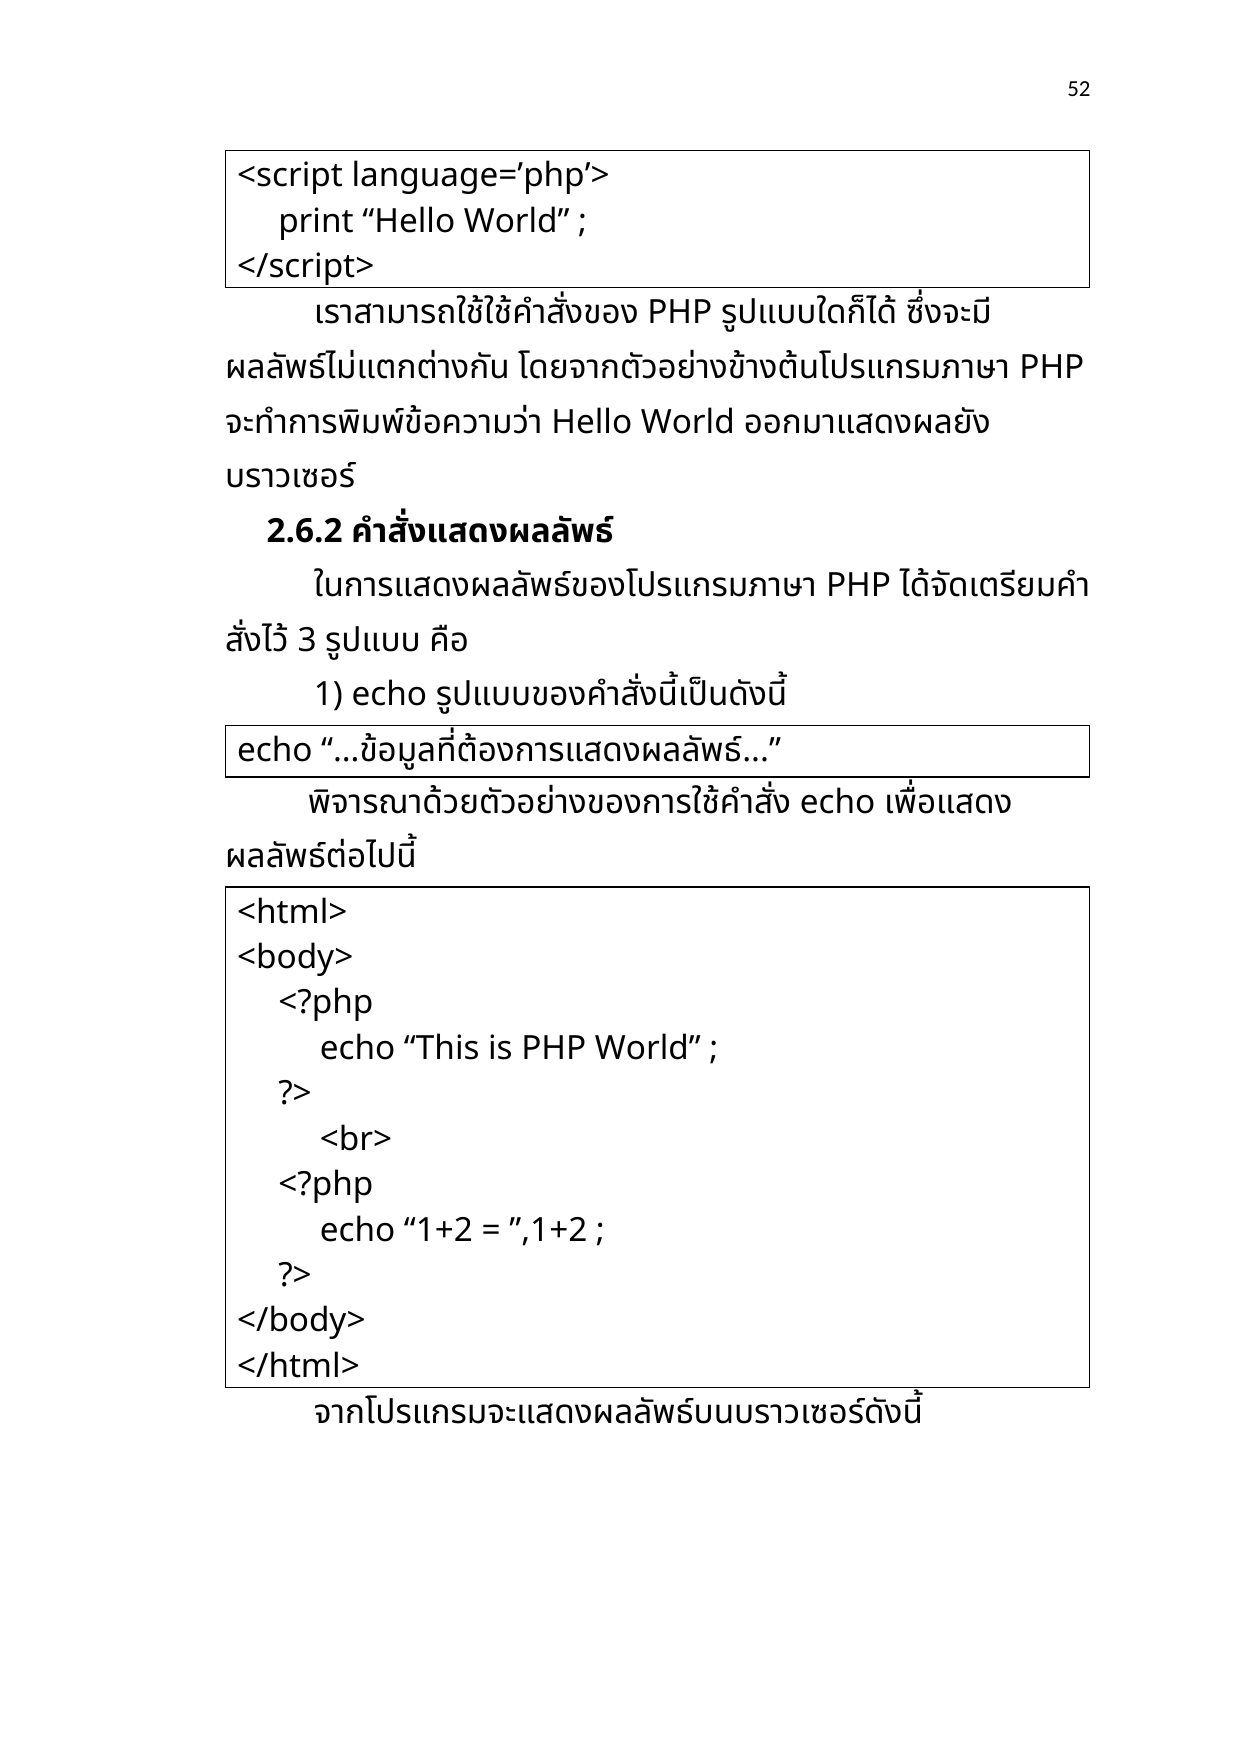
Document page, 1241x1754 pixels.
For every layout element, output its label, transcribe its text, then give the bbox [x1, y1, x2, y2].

text 1) echo รูปแบบของคำสั่งนี้เป็นดังนี้ [225, 670, 1090, 721]
text พิจารณาด้วยตัวอย่างของการใช้คำสั่ง echo เพื่อแสดงผลลัพธ์ต่อไปนี้ [225, 778, 1090, 882]
text เราสามารถใช้ใช้คำสั่งของ PHP รูปแบบใดก็ได้ ซึ่งจะมีผลลัพธ์ไม่แตกต่างกัน โดยจากตัวอย่างข้างต้นโปรแกรมภาษา PHP จะทำการพิมพ์ข้อความว่า Hello World ออกมาแสดงผลยังบราวเซอร์ [225, 288, 1090, 502]
text ในการแสดงผลลัพธ์ของโปรแกรมภาษา PHP ได้จัดเตรียมคำสั่งไว้ 3 รูปแบบ คือ [225, 561, 1090, 666]
text 2.6.2 คำสั่งแสดงผลลัพธ์ [225, 506, 1090, 557]
table_header <script language=’php’> print “Hello World” ; </script> [226, 151, 1089, 287]
table_header echo “…ข้อมูลที่ต้องการแสดงผลลัพธ์...” [226, 726, 1089, 776]
text จากโปรแกรมจะแสดงผลลัพธ์บนบราวเซอร์ดังนี้ [225, 1388, 1090, 1438]
table_header <html> <body> <?php echo “This is PHP World” ; ?> <br> <?php echo “1+2 = ”,1+2 ; ?> </body> </html> [226, 888, 1089, 1387]
